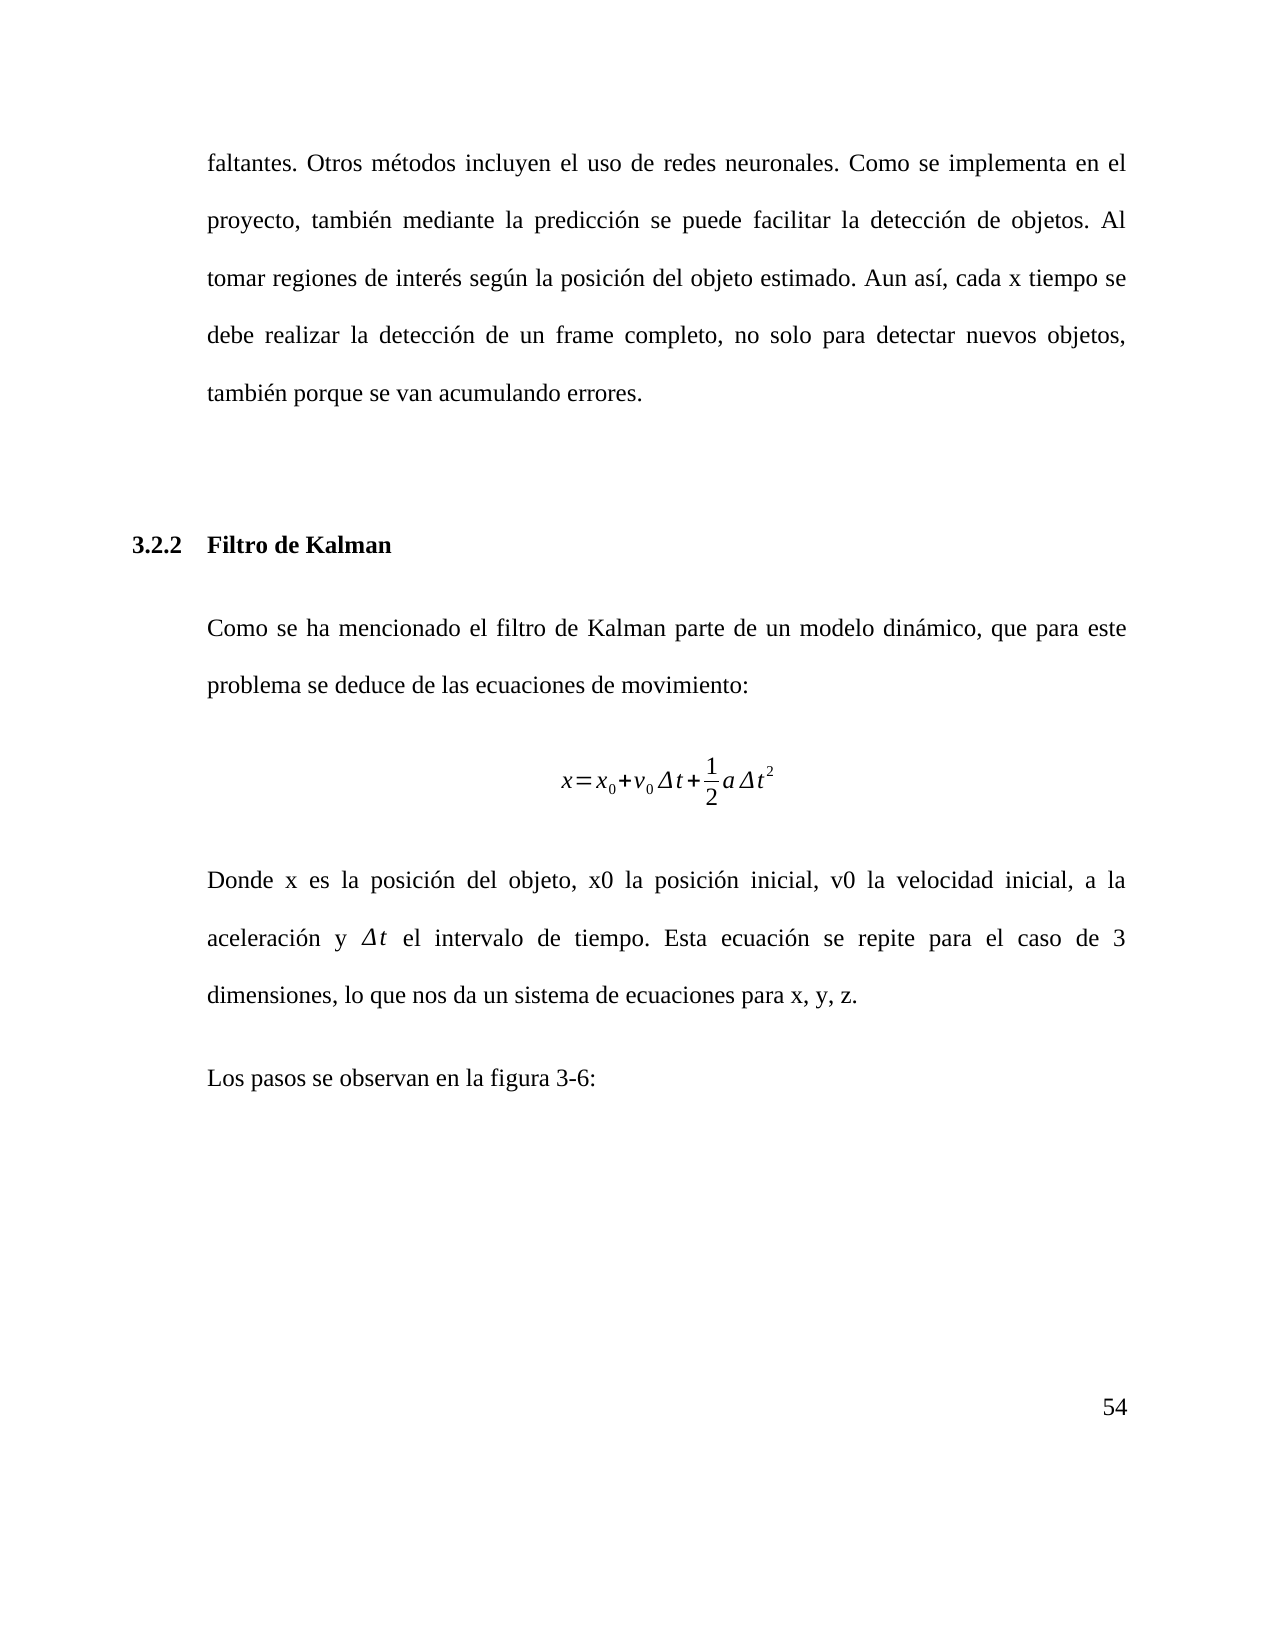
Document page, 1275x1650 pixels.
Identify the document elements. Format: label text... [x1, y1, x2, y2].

text Como se ha mencionado el filtro de Kalman parte de un modelo dinámico, que para este problema se deduce de las ecuaciones de movimiento: [207, 613, 1127, 699]
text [207, 148, 1127, 406]
text Donde x es la posición del objeto, x0 la posición inicial, v0 la velocidad inicial, a la aceleración y el intervalo de tiempo. Esta ecuación se repite para el caso de 3 dimensiones, lo que nos da un sistema de ecuaciones para x, y, z. [207, 865, 1127, 1009]
subtitle Filtro de Kalman [132, 530, 1127, 559]
text Los pasos se observan en la figura 3-6: [207, 1063, 1127, 1092]
